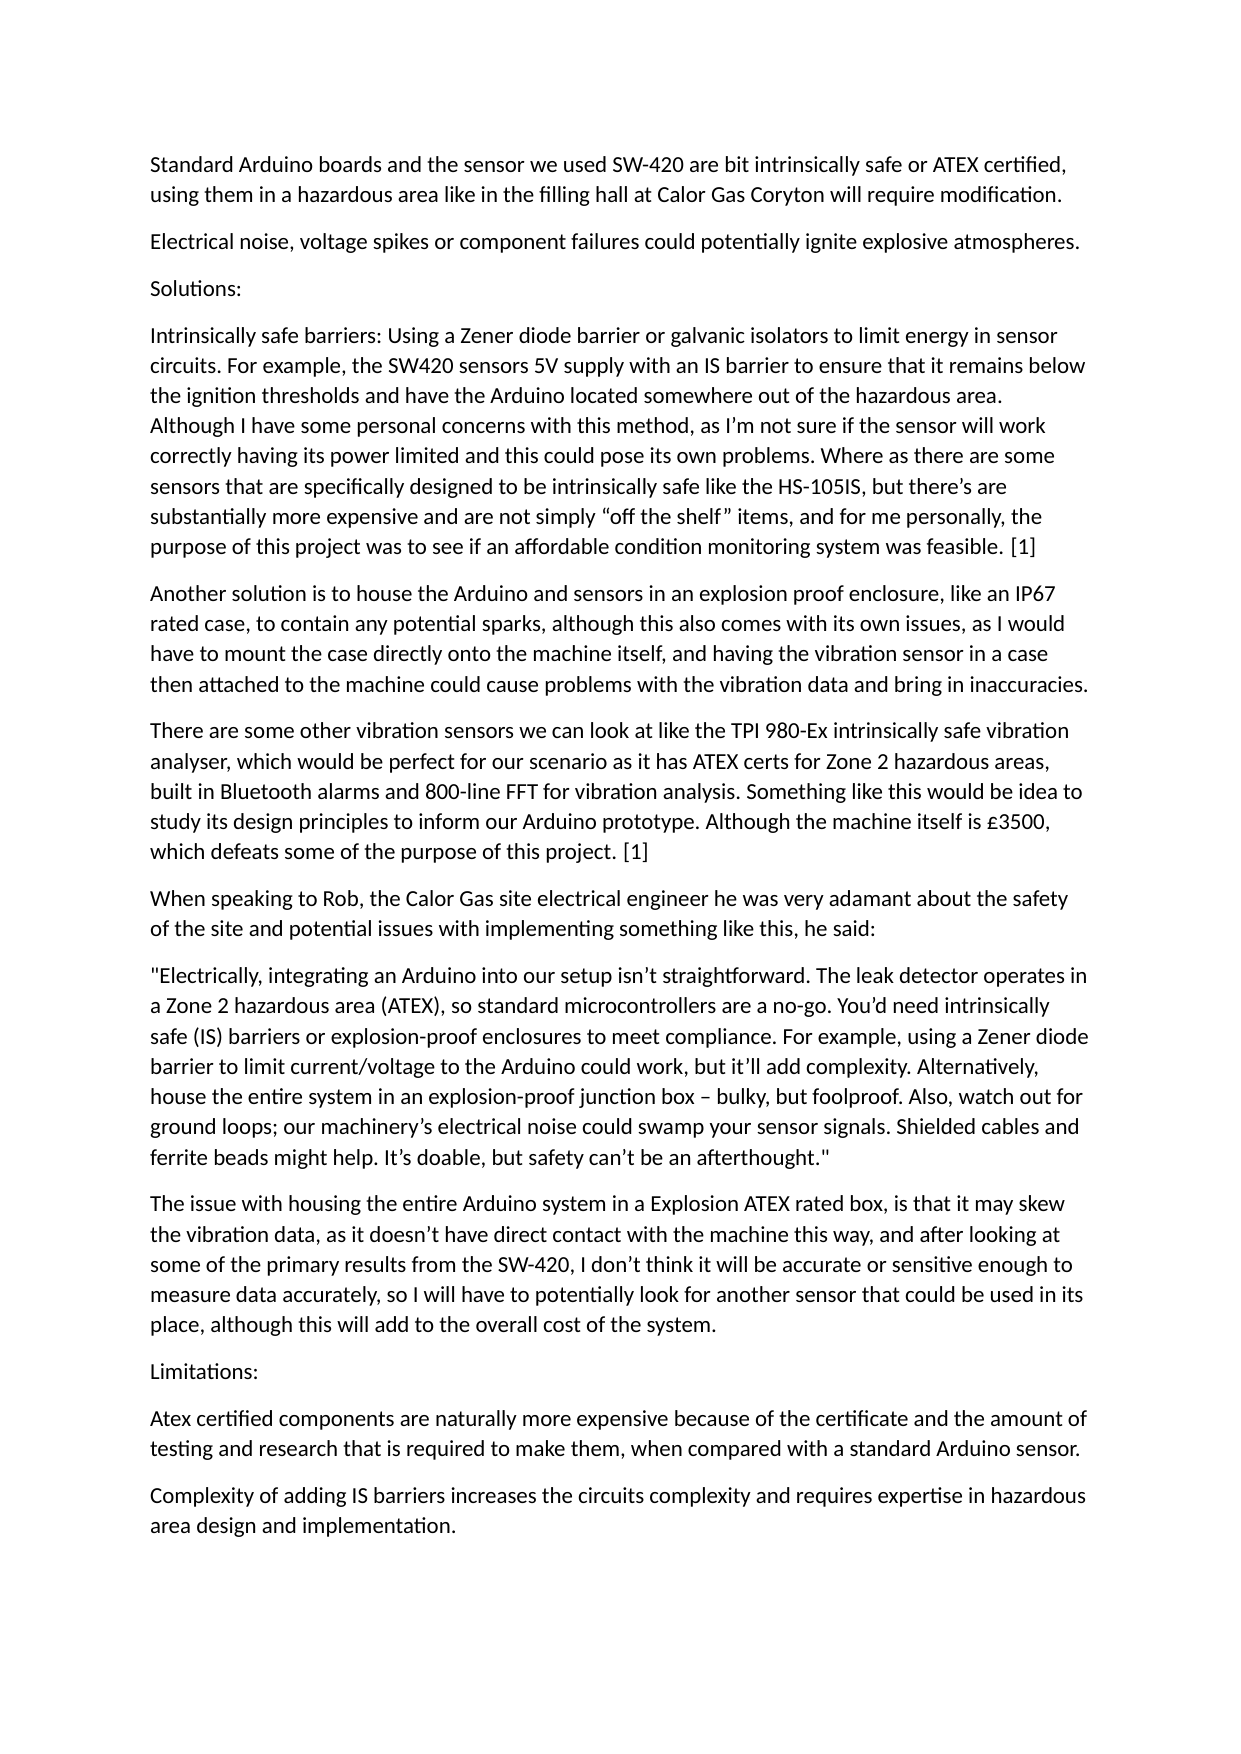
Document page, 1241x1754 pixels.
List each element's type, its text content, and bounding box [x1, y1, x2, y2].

text Electrical noise, voltage spikes or component failures could potentially ignite explosive atmospheres. [150, 227, 1090, 255]
text Standard Arduino boards and the sensor we used SW-420 are bit intrinsically safe or ATEX certified, using them in a hazardous area like in the filling hall at Calor Gas Coryton will require modification. [150, 150, 1090, 208]
text Intrinsically safe barriers: Using a Zener diode barrier or galvanic isolators to limit energy in sensor circuits. For example, the SW420 sensors 5V supply with an IS barrier to ensure that it remains below the ignition thresholds and have the Arduino located somewhere out of the hazardous area. Although I have some personal concerns with this method, as I’m not sure if the sensor will work correctly having its power limited and this could pose its own problems. Where as there are some sensors that are specifically designed to be intrinsically safe like the HS-105IS, but there’s are substantially more expensive and are not simply “off the shelf” items, and for me personally, the purpose of this project was to see if an affordable condition monitoring system was feasible. [150, 321, 1090, 560]
text The issue with housing the entire Arduino system in a Explosion ATEX rated box, is that it may skew the vibration data, as it doesn’t have direct contact with the machine this way, and after looking at some of the primary results from the SW-420, I don’t think it will be accurate or sensitive enough to measure data accurately, so I will have to potentially look for another sensor that could be used in its place, although this will add to the overall cost of the system. [150, 1189, 1090, 1338]
text Solutions: [150, 274, 1090, 302]
text There are some other vibration sensors we can look at like the TPI 980-Ex intrinsically safe vibration analyser, which would be perfect for our scenario as it has ATEX certs for Zone 2 hazardous areas, built in Bluetooth alarms and 800-line FFT for vibration analysis. Something like this would be idea to study its design principles to inform our Arduino prototype. Although the machine itself is £3500, which defeats some of the purpose of this project. [150, 717, 1090, 866]
text When speaking to Rob, the Calor Gas site electrical engineer he was very adamant about the safety of the site and potential issues with implementing something like this, he said: [150, 884, 1090, 943]
text Limitations: [150, 1357, 1090, 1385]
text Atex certified components are naturally more expensive because of the certificate and the amount of testing and research that is required to make them, when compared with a standard Arduino sensor. [150, 1404, 1090, 1462]
text Another solution is to house the Arduino and sensors in an explosion proof enclosure, like an IP67 rated case, to contain any potential sparks, although this also comes with its own issues, as I would have to mount the case directly onto the machine itself, and having the vibration sensor in a case then attached to the machine could cause problems with the vibration data and bring in inaccuracies. [150, 579, 1090, 698]
text "Electrically, integrating an Arduino into our setup isn’t straightforward. The leak detector operates in a Zone 2 hazardous area (ATEX), so standard microcontrollers are a no-go. You’d need intrinsically safe (IS) barriers or explosion-proof enclosures to meet compliance. For example, using a Zener diode barrier to limit current/voltage to the Arduino could work, but it’ll add complexity. Alternatively, house the entire system in an explosion-proof junction box – bulky, but foolproof. Also, watch out for ground loops; our machinery’s electrical noise could swamp your sensor signals. Shielded cables and ferrite beads might help. It’s doable, but safety can’t be an afterthought." [150, 961, 1090, 1171]
text Complexity of adding IS barriers increases the circuits complexity and requires expertise in hazardous area design and implementation. [150, 1481, 1090, 1539]
